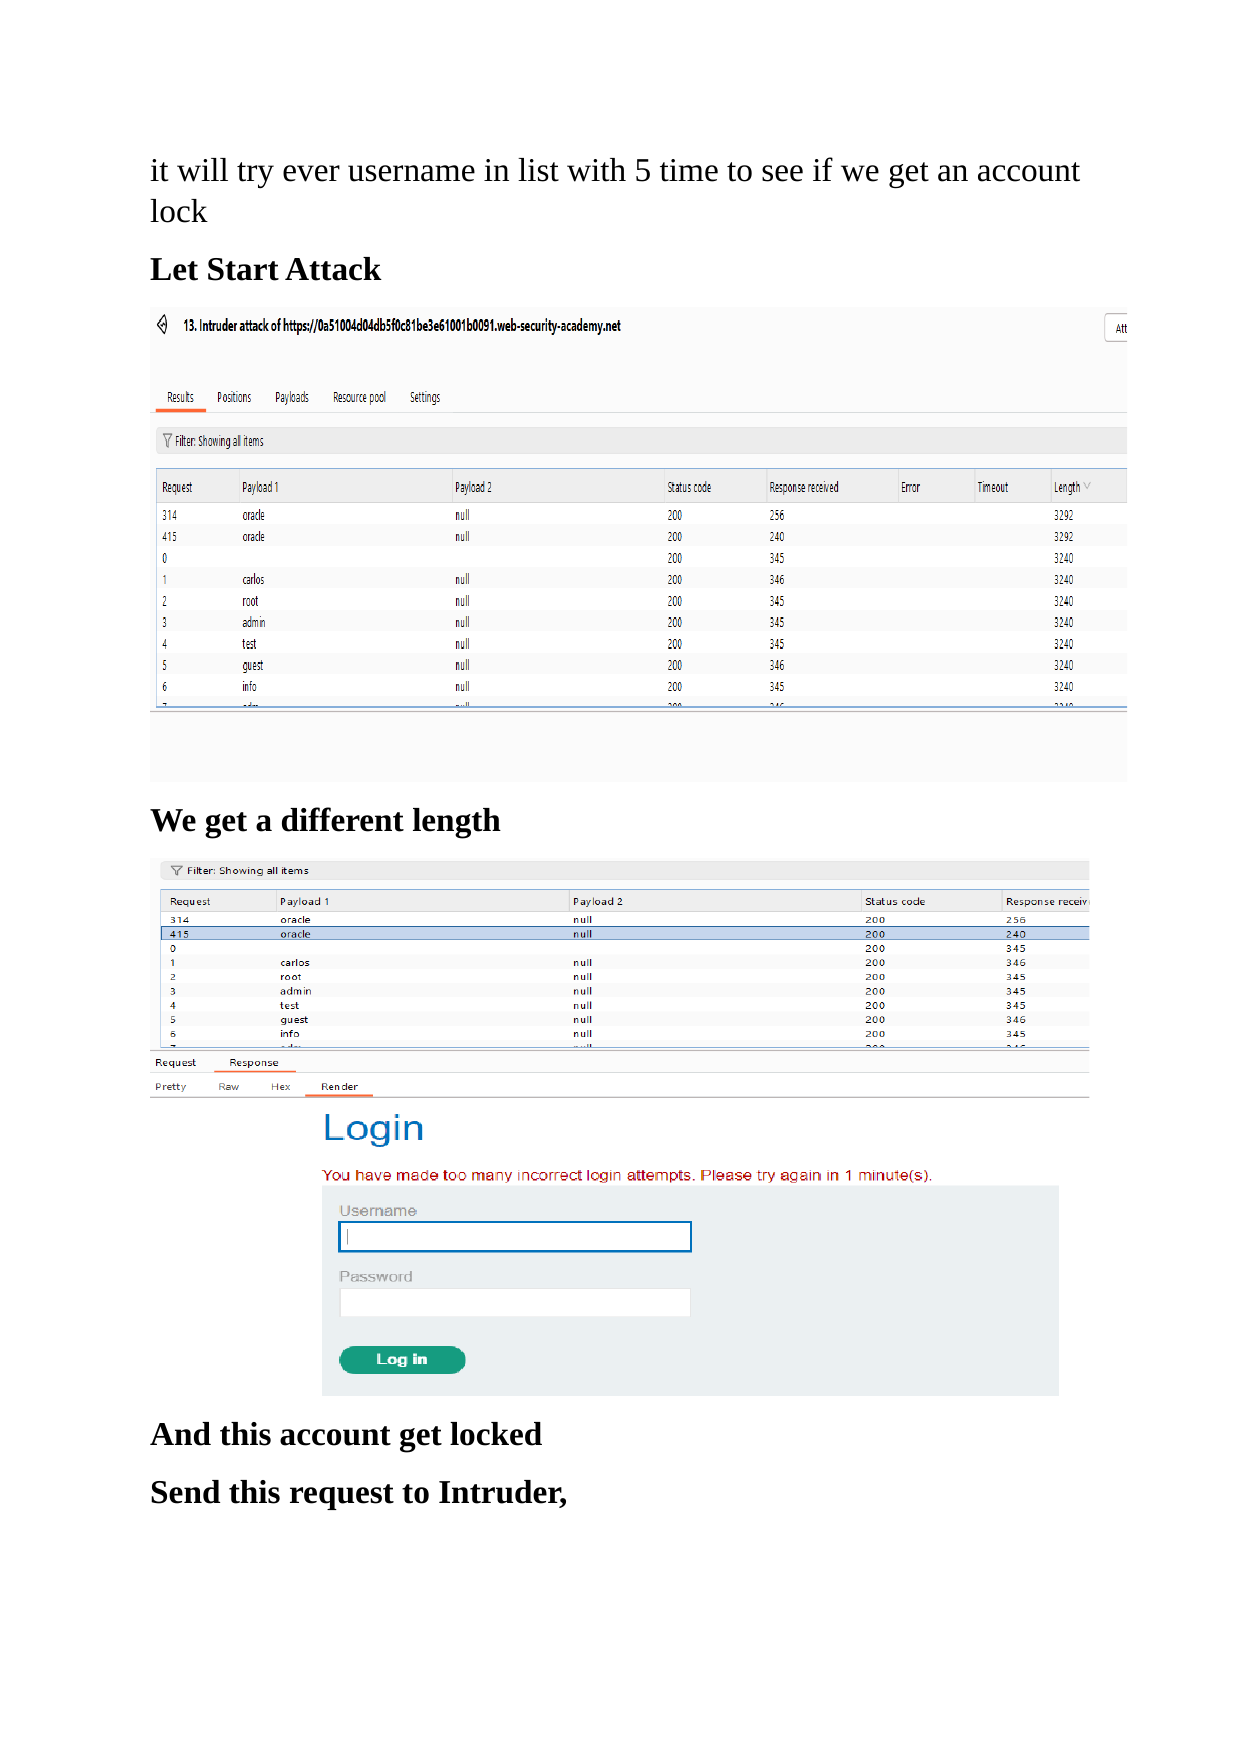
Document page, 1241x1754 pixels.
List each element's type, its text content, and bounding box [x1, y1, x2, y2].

text We get a different length [150, 800, 1090, 838]
picture [150, 858, 1090, 1396]
picture [150, 307, 1128, 782]
text Send this request to Intruder, [150, 1472, 1090, 1511]
text it will try ever username in list with 5 time to see if we get an account lock [150, 150, 1090, 230]
text Let Start Attack [150, 249, 1090, 288]
text And this account get locked [150, 1414, 1090, 1453]
